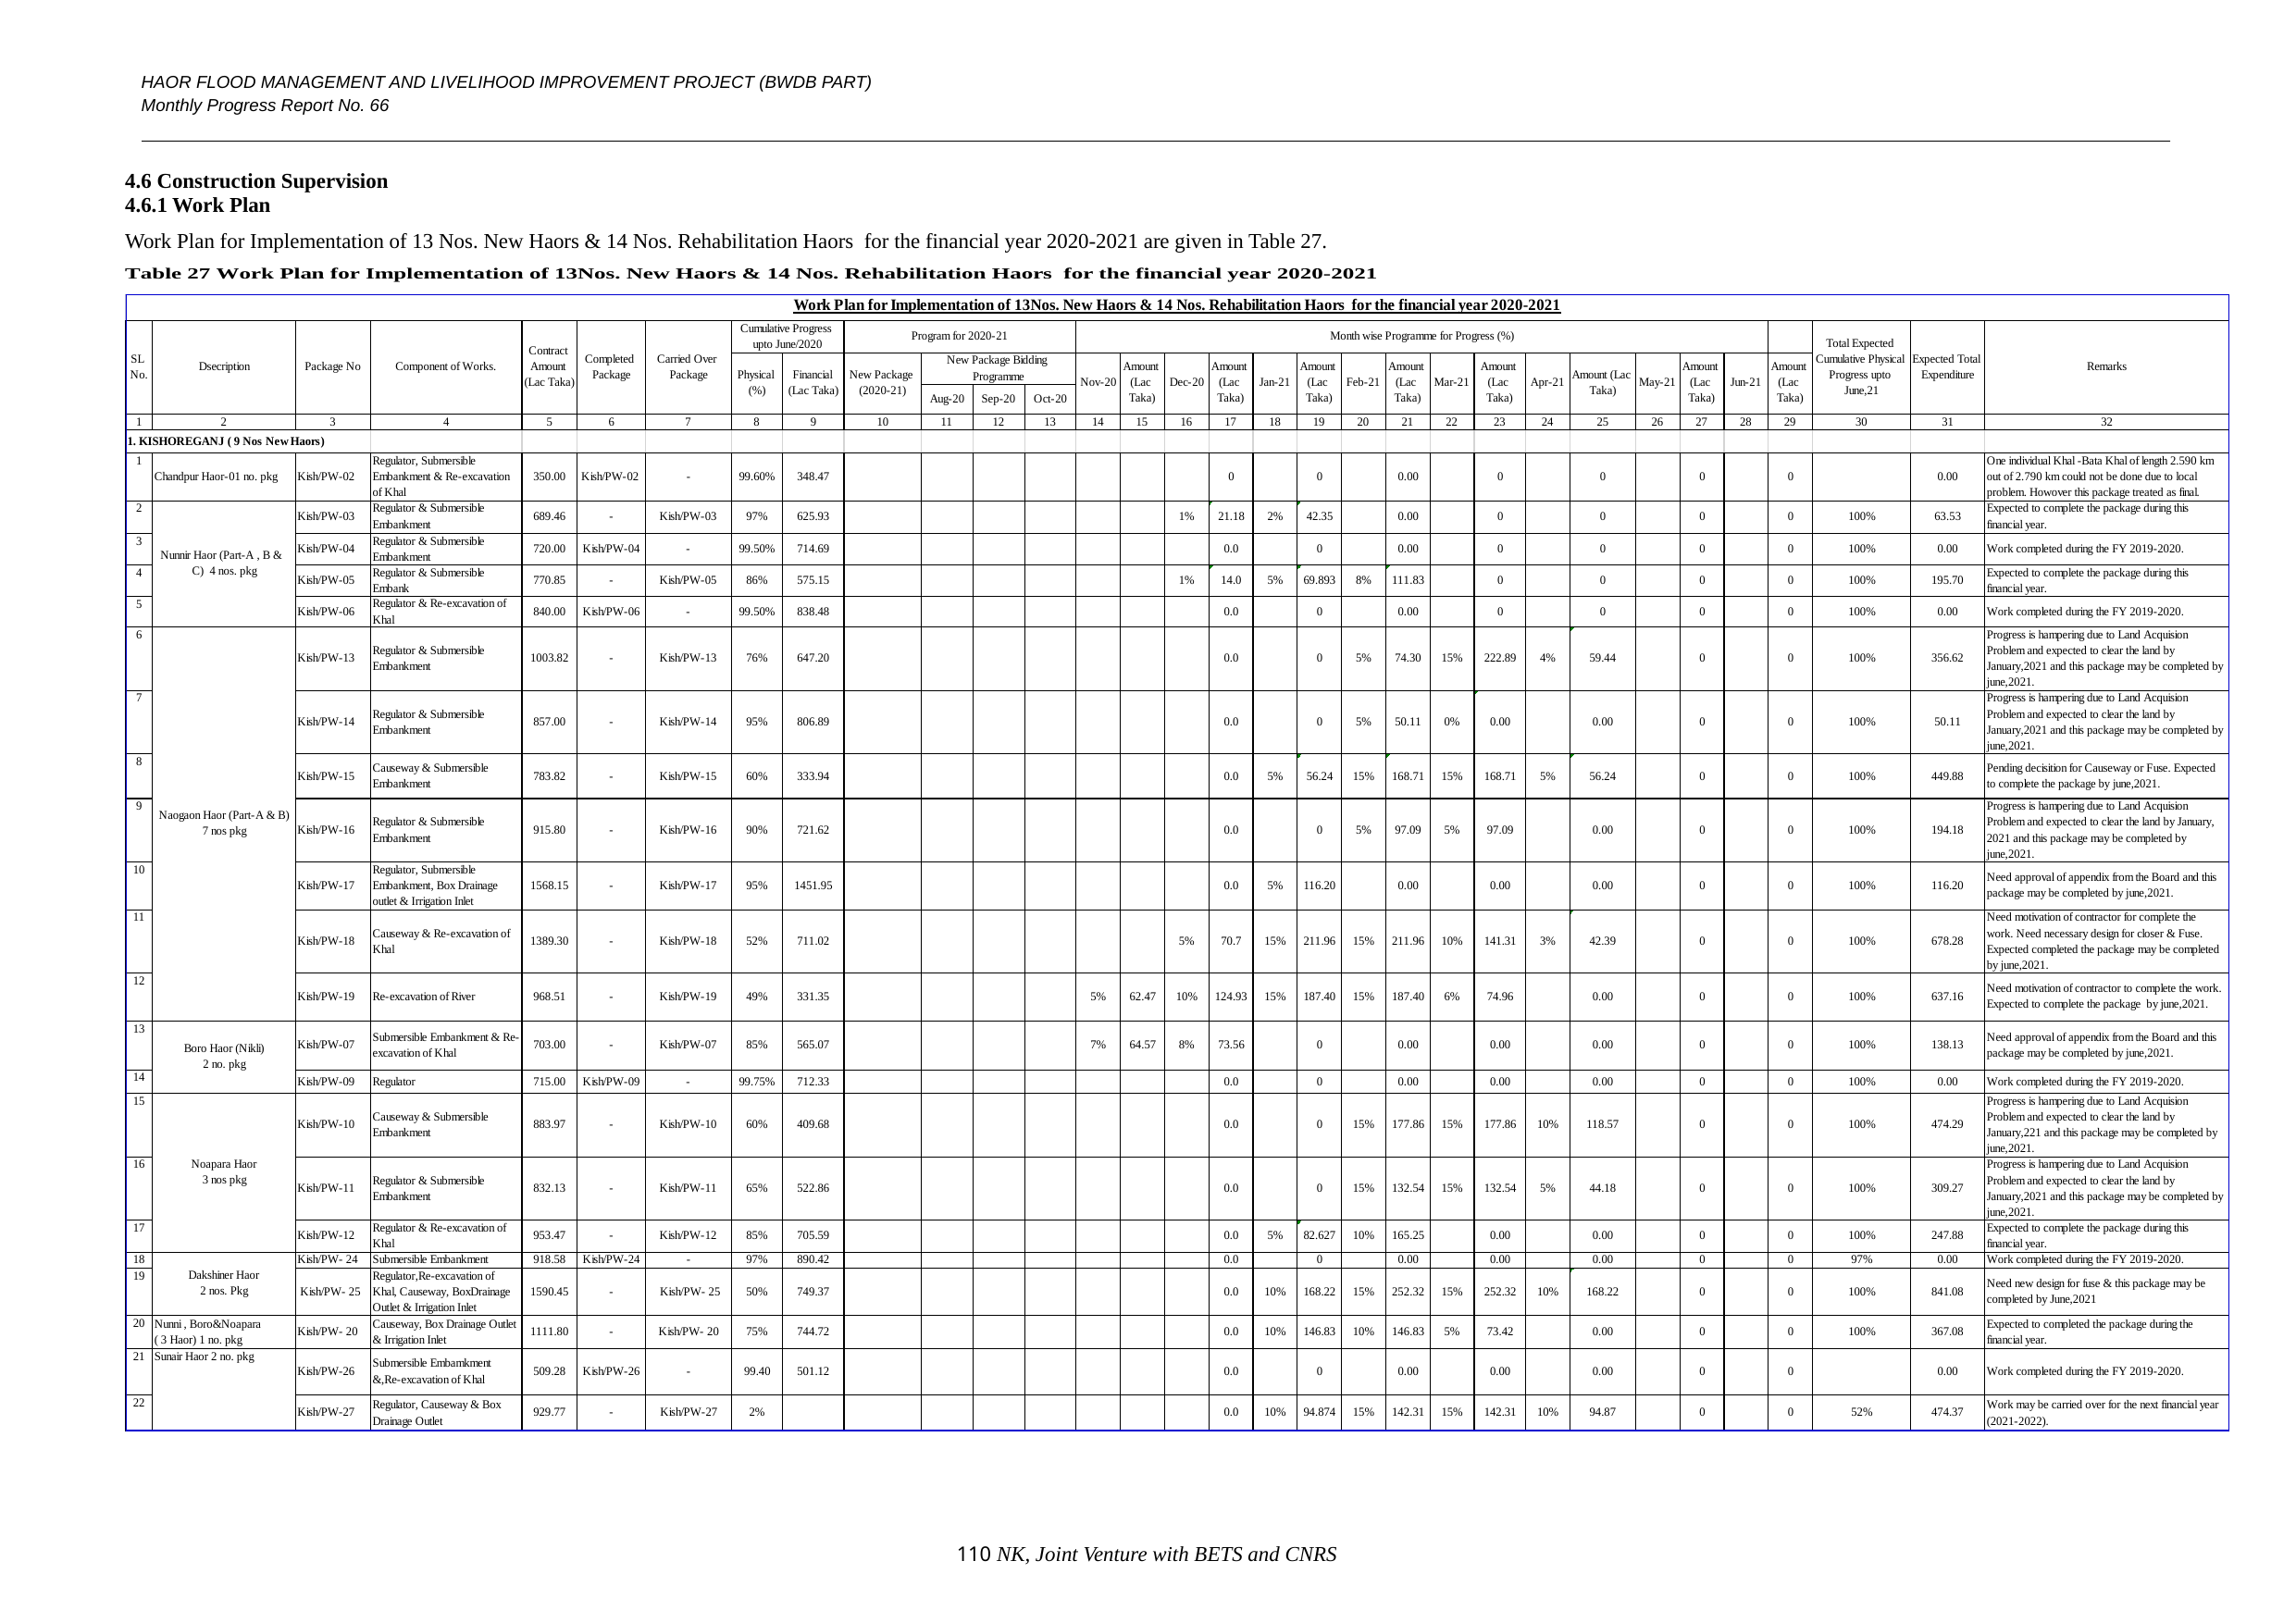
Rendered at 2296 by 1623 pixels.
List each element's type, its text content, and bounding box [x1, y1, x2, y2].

text Table 27 Work Plan for Implementation of 13Nos. New Haors & 14 Nos. Rehabilitation Haors for the financial year 2020-2021 [125, 265, 2170, 282]
text Work Plan for Implementation of 13 Nos. New Haors & 14 Nos. Rehabilitation Haors for the financial year 2020-2021 are given in Table 27. [125, 229, 2170, 253]
text 4.6.1 Work Plan [125, 192, 2170, 217]
text 4.6 Construction Supervision [125, 168, 2170, 192]
